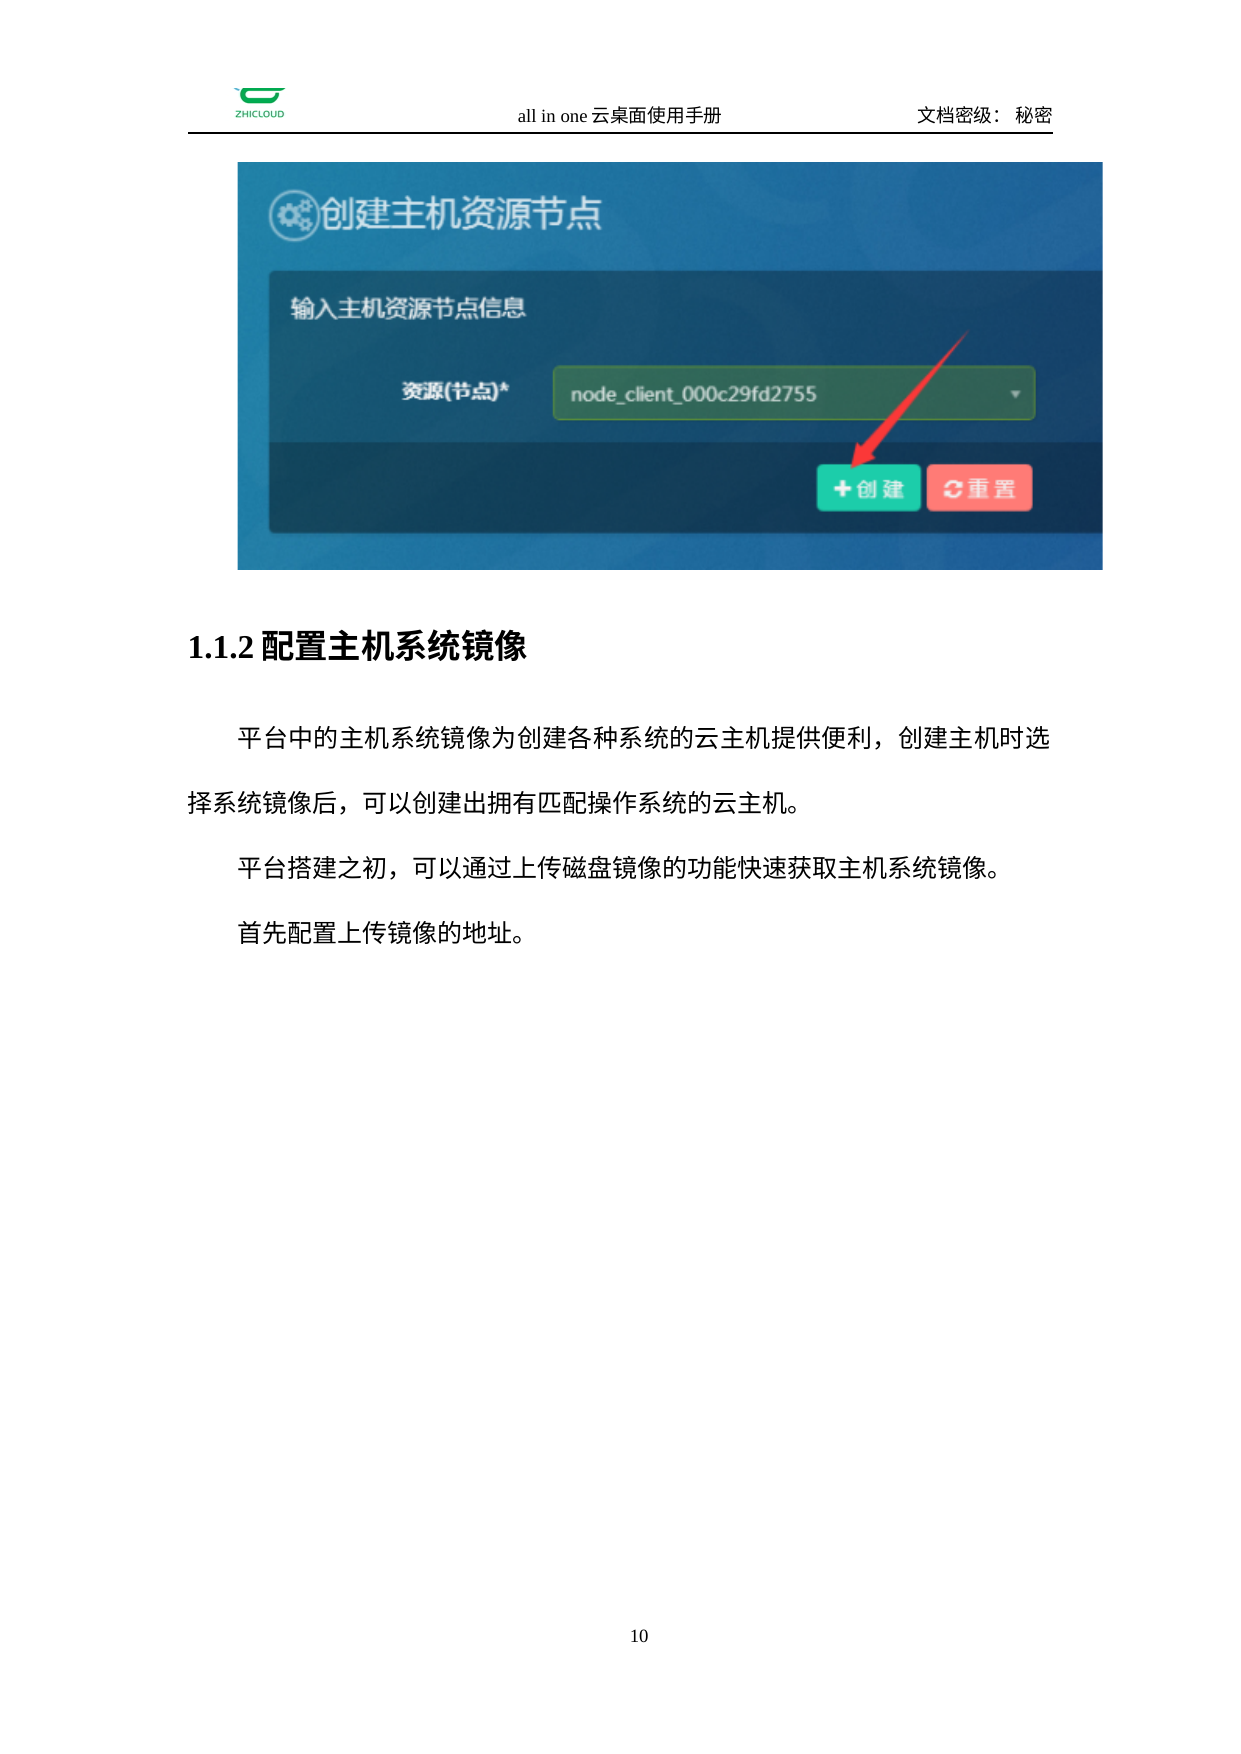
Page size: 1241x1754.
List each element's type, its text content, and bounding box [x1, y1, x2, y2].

text 首先配置上传镜像的地址。 [187, 899, 1053, 964]
picture [225, 88, 293, 122]
subtitle 1.1.2配置主机系统镜像 [187, 612, 1053, 677]
picture [237, 162, 1103, 570]
text 平台搭建之初，可以通过上传磁盘镜像的功能快速获取主机系统镜像。 [187, 834, 1053, 899]
text 平台中的主机系统镜像为创建各种系统的云主机提供便利，创建主机时选择系统镜像后，可以创建出拥有匹配操作系统的云主机。 [187, 704, 1053, 834]
